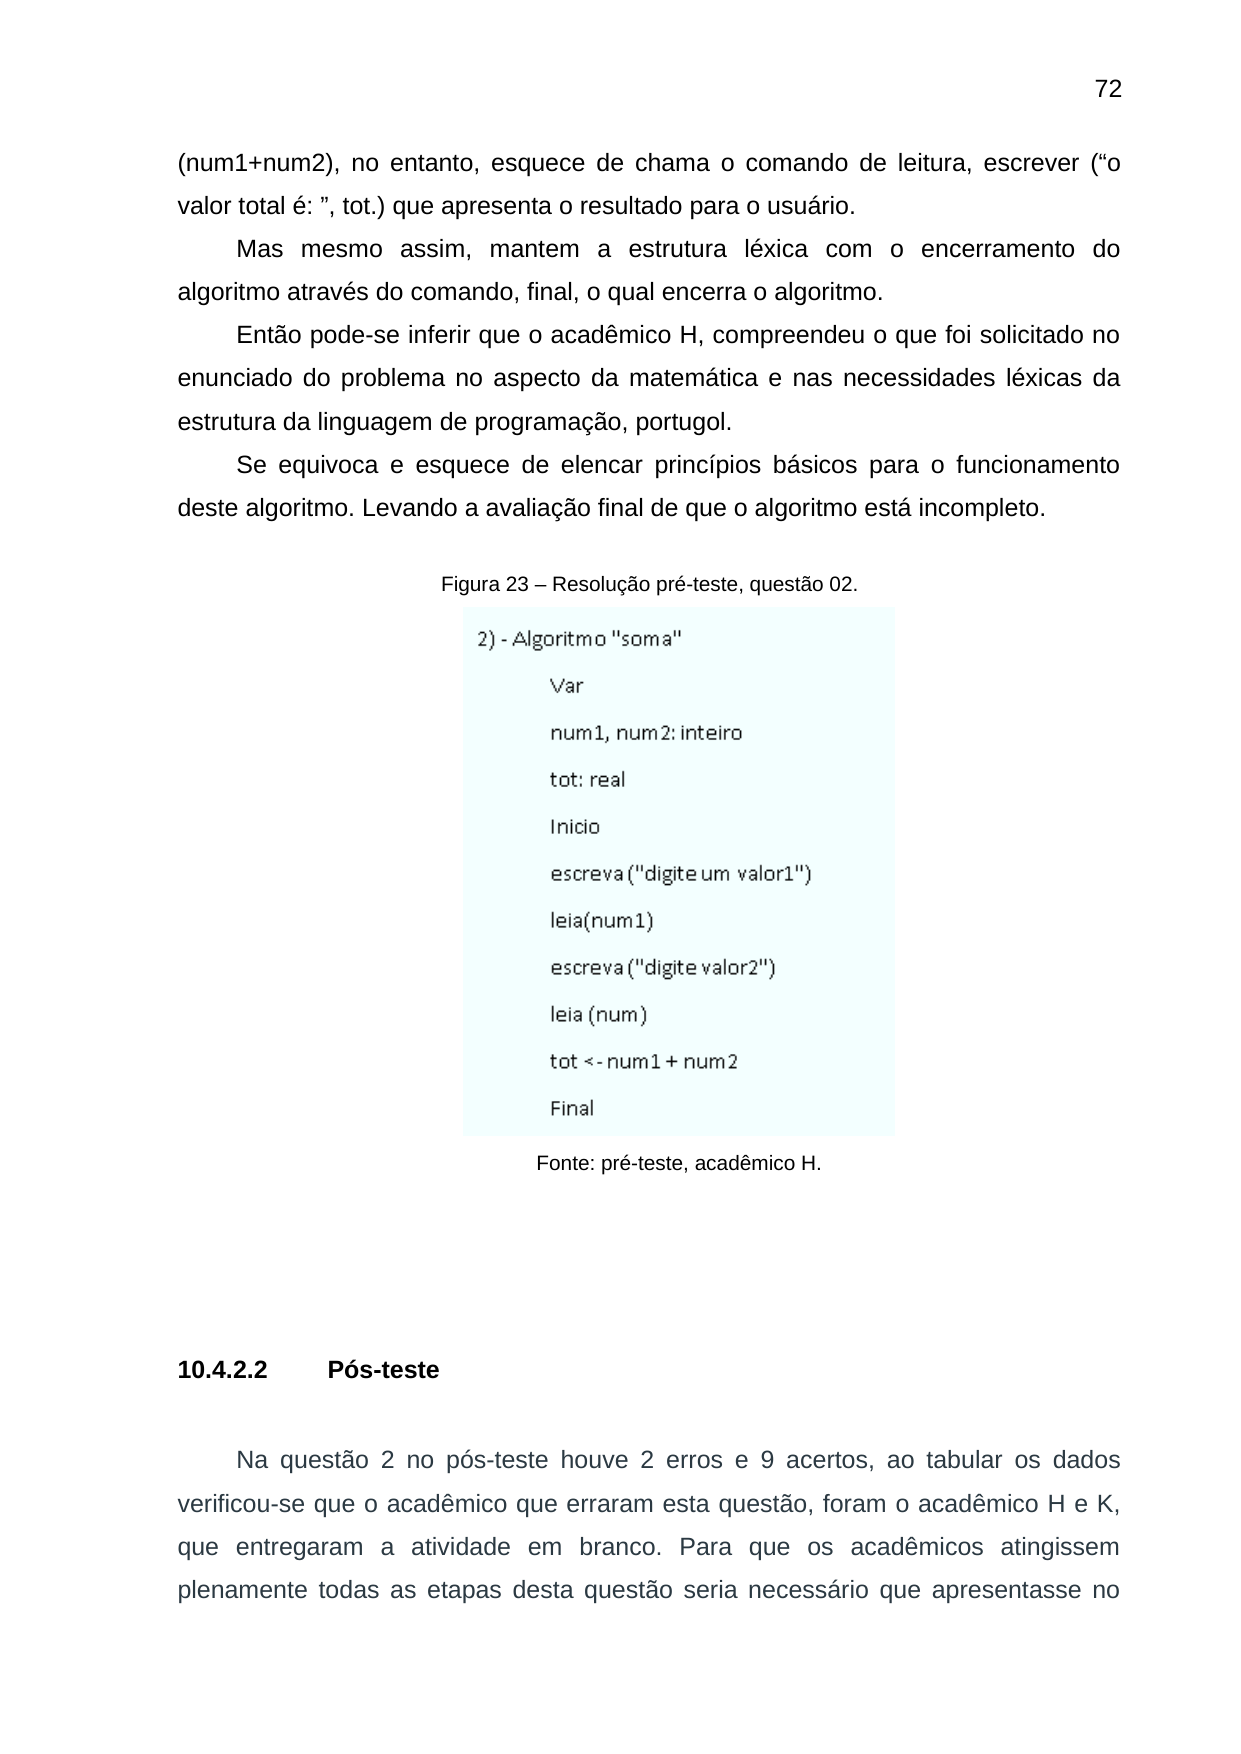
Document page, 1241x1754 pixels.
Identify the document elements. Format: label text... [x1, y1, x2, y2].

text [177, 148, 1122, 219]
text Fonte: pré-teste, acadêmico H. [177, 1150, 1122, 1174]
subtitle Pós-teste [177, 1355, 1122, 1384]
text Se equivoca e esquece de elencar princípios básicos para o funcionamento deste algoritmo. Levando a avaliação final de que o algoritmo está incompleto. [177, 449, 1122, 521]
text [177, 1445, 1122, 1603]
text Mas mesmo assim, mantem a estrutura léxica com o encerramento do algoritmo através do comando, final, o qual encerra o algoritmo. [177, 234, 1122, 306]
picture [463, 607, 895, 1136]
text Então pode-se inferir que o acadêmico H, compreendeu o que foi solicitado no enunciado do problema no aspecto da matemática e nas necessidades léxicas da estrutura da linguagem de programação, portugol. [177, 320, 1122, 435]
text Figura 23 – Resolução pré-teste, questão 02. [177, 572, 1122, 596]
